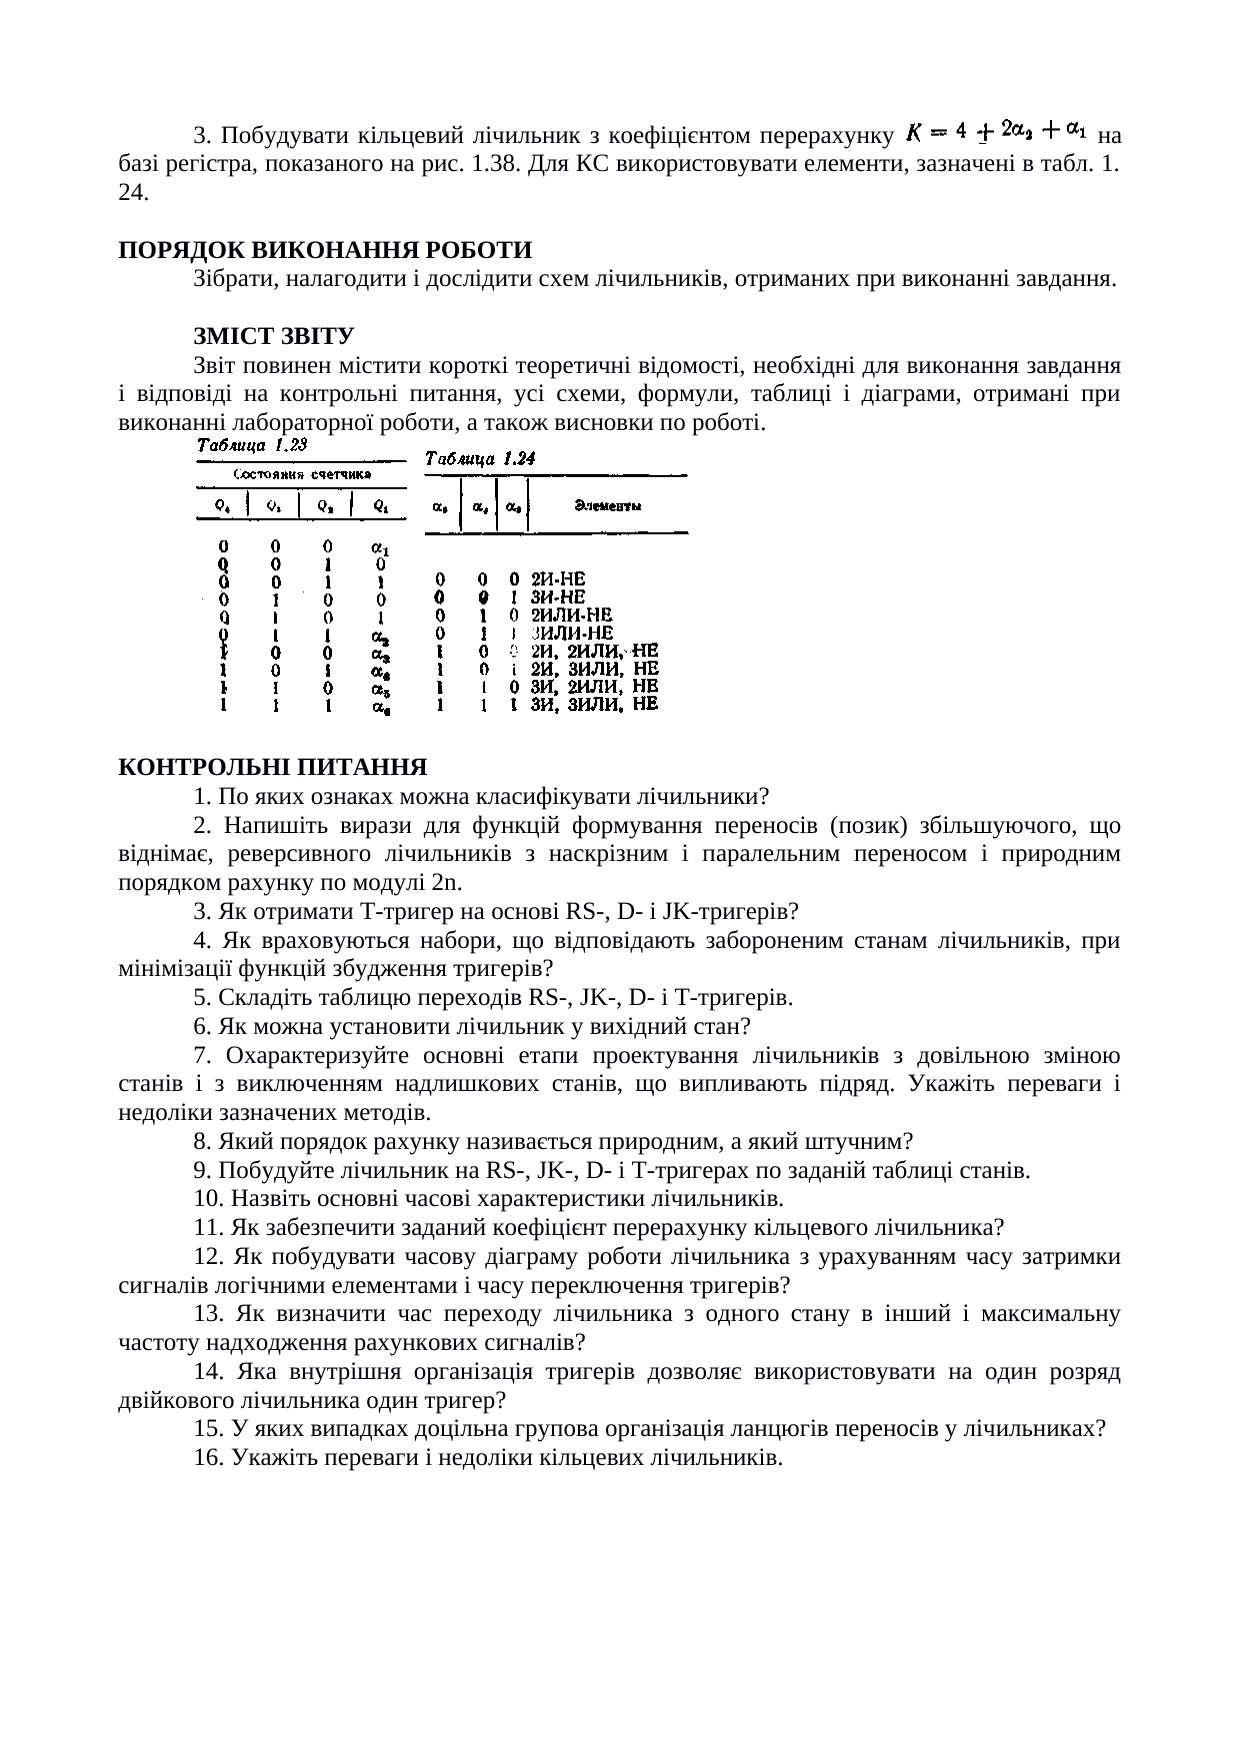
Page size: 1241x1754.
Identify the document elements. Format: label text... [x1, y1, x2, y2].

text 7. Охарактеризуйте основні етапи проектування лічильників з довільною зміною станів і з виключенням надлишкових станів, що випливають підряд. Укажіть переваги і недоліки зазначених методів. [118, 1040, 1122, 1126]
text 2. Напишіть вирази для функцій формування переносів (позик) збільшуючого, що віднімає, реверсивного лічильників з наскрізним і паралельним переносом і природним порядком рахунку по модулі 2n. [118, 810, 1122, 896]
text Зміст звіту [118, 321, 1122, 350]
text 4. Як враховуються набори, що відповідають забороненим станам лічильників, при мінімізації функцій збудження тригерів? [118, 925, 1122, 982]
picture [904, 118, 1089, 144]
text 14. Яка внутрішня організація тригерів дозволяє використовувати на один розряд двійкового лічильника один тригер? [118, 1356, 1122, 1413]
text Зібрати, налагодити і дослідити схем лічильників, отриманих при виконанні завдання. [118, 263, 1122, 292]
text 3. Побудувати кільцевий лічильник з коефіцієнтом перерахунку на базі регістра, показаного на рис. 1.38. Для КС використовувати елементи, зазначені в табл. 1. 24. [118, 118, 1122, 206]
text 10. Назвіть основні часові характеристики лічильників. [118, 1183, 1122, 1212]
text Звіт повинен містити короткі теоретичні відомості, необхідні для виконання завдання і відповіді на контрольні питання, усі схеми, формули, таблиці і діаграми, отримані при виконанні лабораторної роботи, а також висновки по роботі. [118, 350, 1122, 436]
text 8. Який порядок рахунку називається природним, а який штучним? [118, 1126, 1122, 1155]
subtitle КОНТРОЛЬНІ ПИТАННЯ [118, 752, 1122, 781]
text 16. Укажіть переваги і недоліки кільцевих лічильників. [118, 1442, 1122, 1471]
text 13. Як визначити час переходу лічильника з одного стану в інший і максимальну частоту надходження рахункових сигналів? [118, 1298, 1122, 1356]
picture [417, 449, 690, 724]
picture [193, 436, 411, 724]
text 9. Побудуйте лічильник на RS-, JK-, D- і T-тригерах по заданій таблиці станів. [118, 1155, 1122, 1183]
text 1. По яких ознаках можна класифікувати лічильники? [118, 781, 1122, 810]
text 12. Як побудувати часову діаграму роботи лічильника з урахуванням часу затримки сигналів логічними елементами і часу переключення тригерів? [118, 1241, 1122, 1298]
subtitle ПОРЯДОК ВИКОНАННЯ РОБОТИ [118, 235, 1122, 263]
text 15. У яких випадках доцільна групова організація ланцюгів переносів у лічильниках? [118, 1413, 1122, 1442]
text 5. Складіть таблицю переходів RS-, JK-, D- і T-тригерів. [118, 982, 1122, 1011]
text 11. Як забезпечити заданий коефіцієнт перерахунку кільцевого лічильника? [118, 1212, 1122, 1241]
text 3. Як отримати T-тригер на основі RS-, D- і JK-тригерів? [118, 896, 1122, 925]
text 6. Як можна установити лічильник у вихідний стан? [118, 1011, 1122, 1040]
